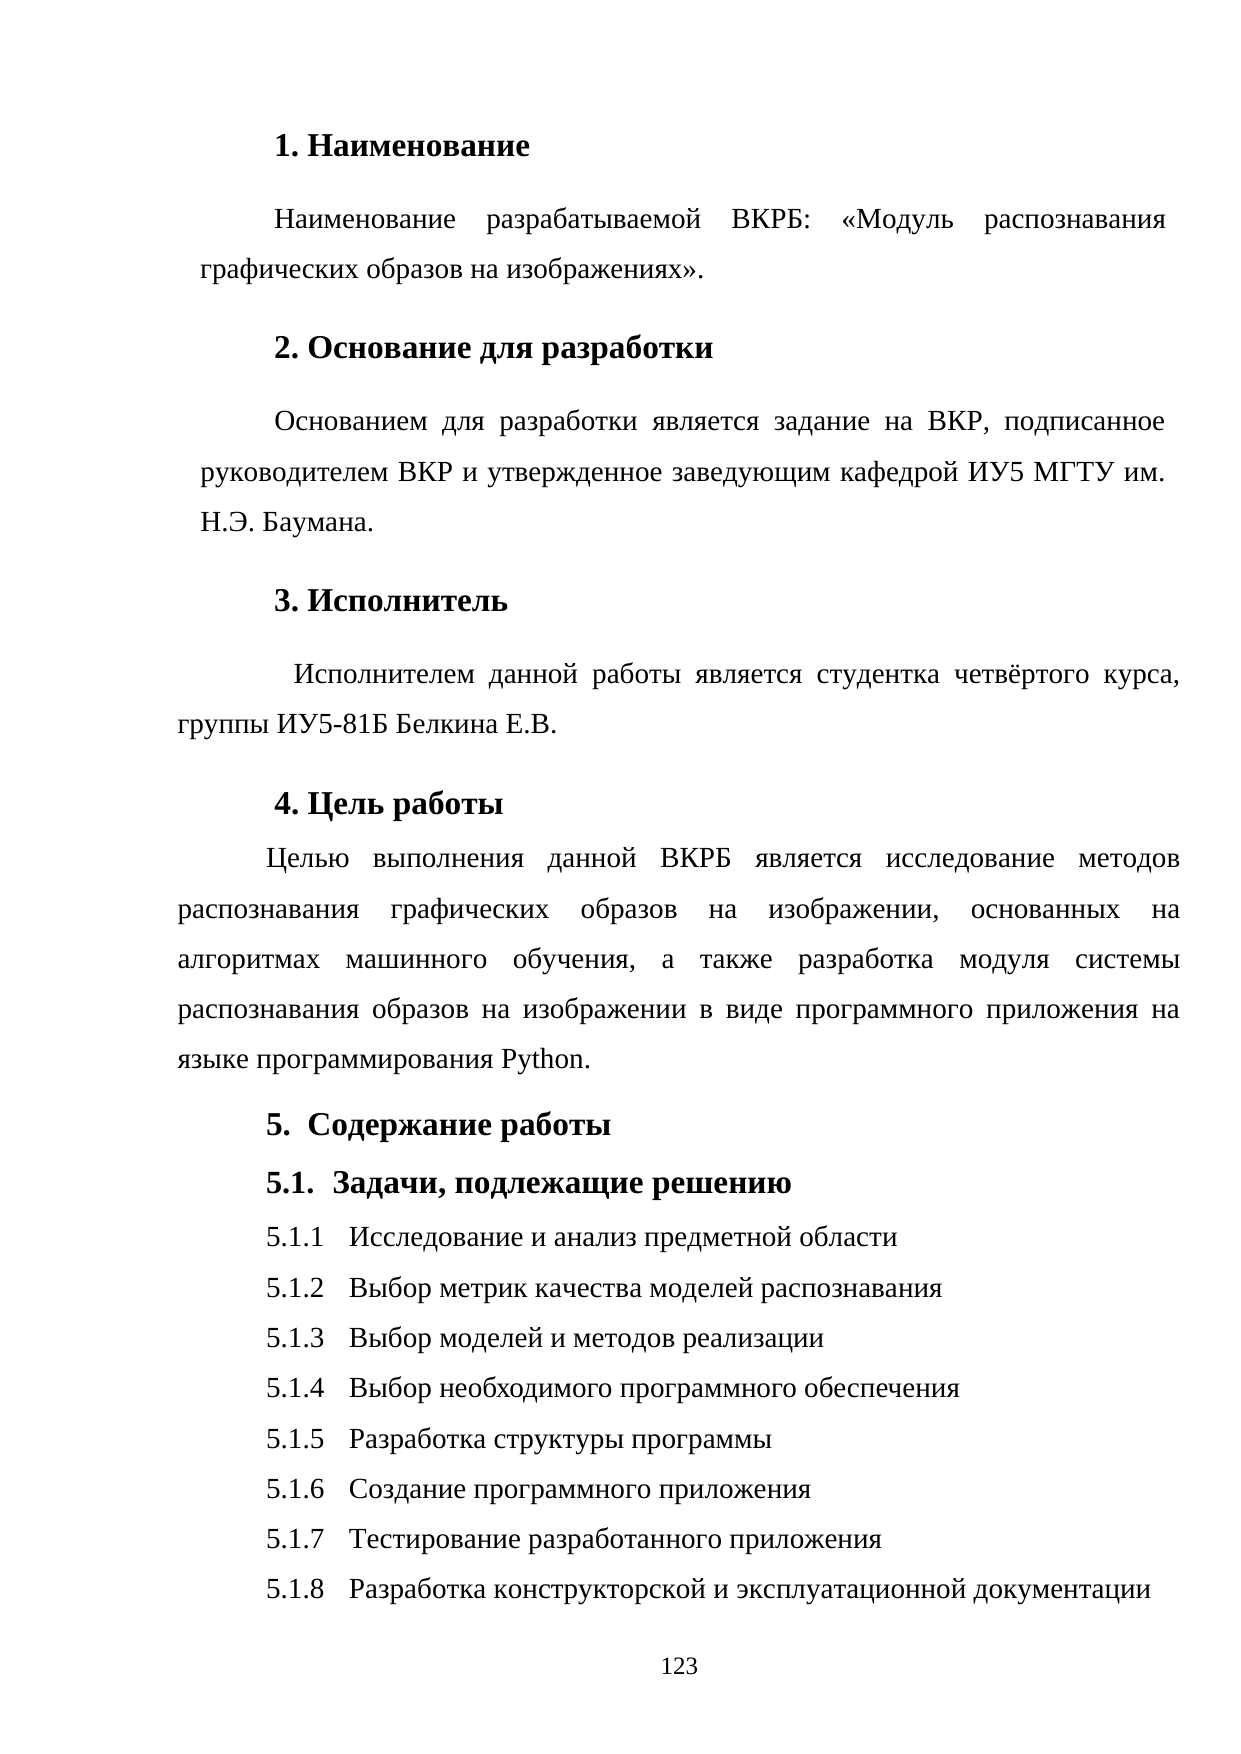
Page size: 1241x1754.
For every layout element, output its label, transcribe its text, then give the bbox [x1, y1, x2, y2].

list Выбор моделей и методов реализации [266, 1320, 1181, 1354]
list Выбор метрик качества моделей распознавания [266, 1270, 1181, 1303]
list Основание для разработки [274, 327, 1181, 366]
list Тестирование разработанного приложения [266, 1521, 1181, 1555]
list Цель работы [274, 783, 1181, 821]
list Содержание работы [266, 1104, 1181, 1143]
text Исполнителем данной работы является студентка четвёртого курса, группы ИУ5-81Б Белкина Е.В. [177, 656, 1181, 740]
list Исполнитель [274, 580, 1181, 618]
list Наименование [274, 125, 1181, 163]
list Разработка структуры программы [266, 1421, 1181, 1454]
list Задачи, подлежащие решению [266, 1162, 1181, 1200]
list Создание программного приложения [266, 1471, 1181, 1504]
list Исследование и анализ предметной области [266, 1219, 1181, 1253]
text Целью выполнения данной ВКРБ является исследование методов распознавания графических образов на изображении, основанных на алгоритмах машинного обучения, а также разработка модуля системы распознавания образов на изображении в виде программного приложения на языке программирования Python. [177, 840, 1181, 1075]
list Разработка конструкторской и эксплуатационной документации [266, 1572, 1181, 1605]
text Основанием для разработки является задание на ВКР, подписанное руководителем ВКР и утвержденное заведующим кафедрой ИУ5 МГТУ им. Н.Э. Баумана. [200, 403, 1166, 538]
text Наименование разрабатываемой ВКРБ: «Модуль распознавания графических образов на изображениях». [200, 201, 1166, 284]
list Выбор необходимого программного обеспечения [266, 1370, 1181, 1404]
